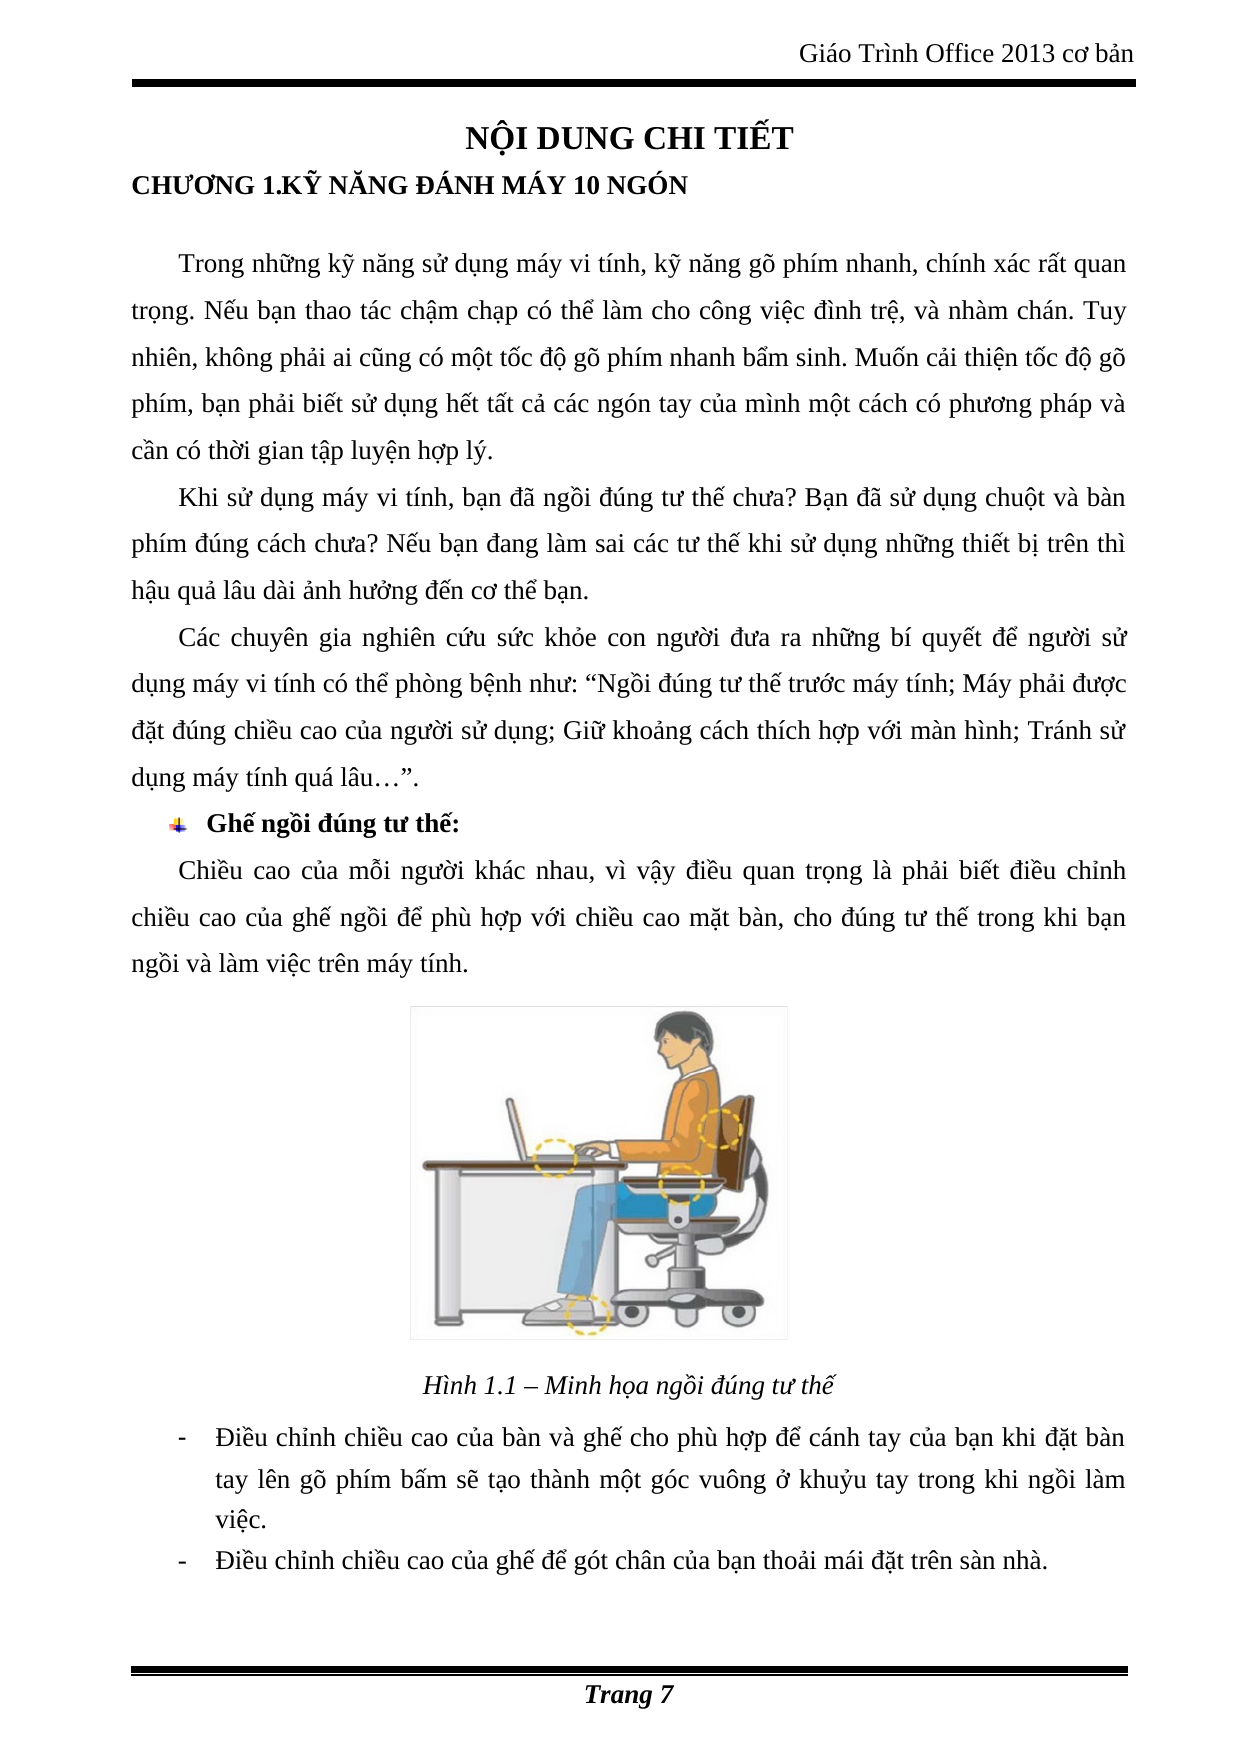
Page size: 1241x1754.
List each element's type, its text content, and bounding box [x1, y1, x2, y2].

list Chiều cao của mỗi người khác nhau, vì vậy điều quan trọng là phải biết điều chỉnh chiều cao của ghế ngồi để phù hợp với chiều cao mặt bàn, cho đúng tư thế trong khi bạn ngồi và làm việc trên máy tính. [131, 854, 1128, 978]
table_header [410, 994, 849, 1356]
text NỘI DUNG CHI TIẾT [131, 119, 1128, 157]
list Ghế ngồi đúng tư thế: [169, 807, 1128, 838]
list Điều chỉnh chiều cao của bàn và ghế cho phù hợp để cánh tay của bạn khi đặt bàn tay lên gõ phím bấm sẽ tạo thành một góc vuông ở khuỷu tay trong khi ngồi làm việc. [178, 1417, 1128, 1535]
list Trong những kỹ năng sử dụng máy vi tính, kỹ năng gõ phím nhanh, chính xác rất quan trọng. Nếu bạn thao tác chậm chạp có thể làm cho công việc đình trệ, và nhàm chán. Tuy nhiên, không phải ai cũng có một tốc độ gõ phím nhanh bẩm sinh. Muốn cải thiện tốc độ gõ phím, bạn phải biết sử dụng hết tất cả các ngón tay của mình một cách có phương pháp và cần có thời gian tập luyện hợp lý. [131, 247, 1128, 465]
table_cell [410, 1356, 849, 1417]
text KỸ NĂNG ĐÁNH MÁY 10 NGÓN [131, 169, 1128, 201]
picture [169, 816, 187, 833]
list Điều chỉnh chiều cao của ghế để gót chân của bạn thoải mái đặt trên sàn nhà. [178, 1544, 1128, 1575]
picture [410, 1006, 788, 1340]
list Các chuyên gia nghiên cứu sức khỏe con người đưa ra những bí quyết để người sử dụng máy vi tính có thể phòng bệnh như: “Ngồi đúng tư thế trước máy tính; Máy phải được đặt đúng chiều cao của người sử dụng; Giữ khoảng cách thích hợp với màn hình; Tránh sử dụng máy tính quá lâu…”. [131, 621, 1128, 792]
list Khi sử dụng máy vi tính, bạn đã ngồi đúng tư thế chưa? Bạn đã sử dụng chuột và bàn phím đúng cách chưa? Nếu bạn đang làm sai các tư thế khi sử dụng những thiết bị trên thì hậu quả lâu dài ảnh hưởng đến cơ thể bạn. [131, 481, 1128, 605]
